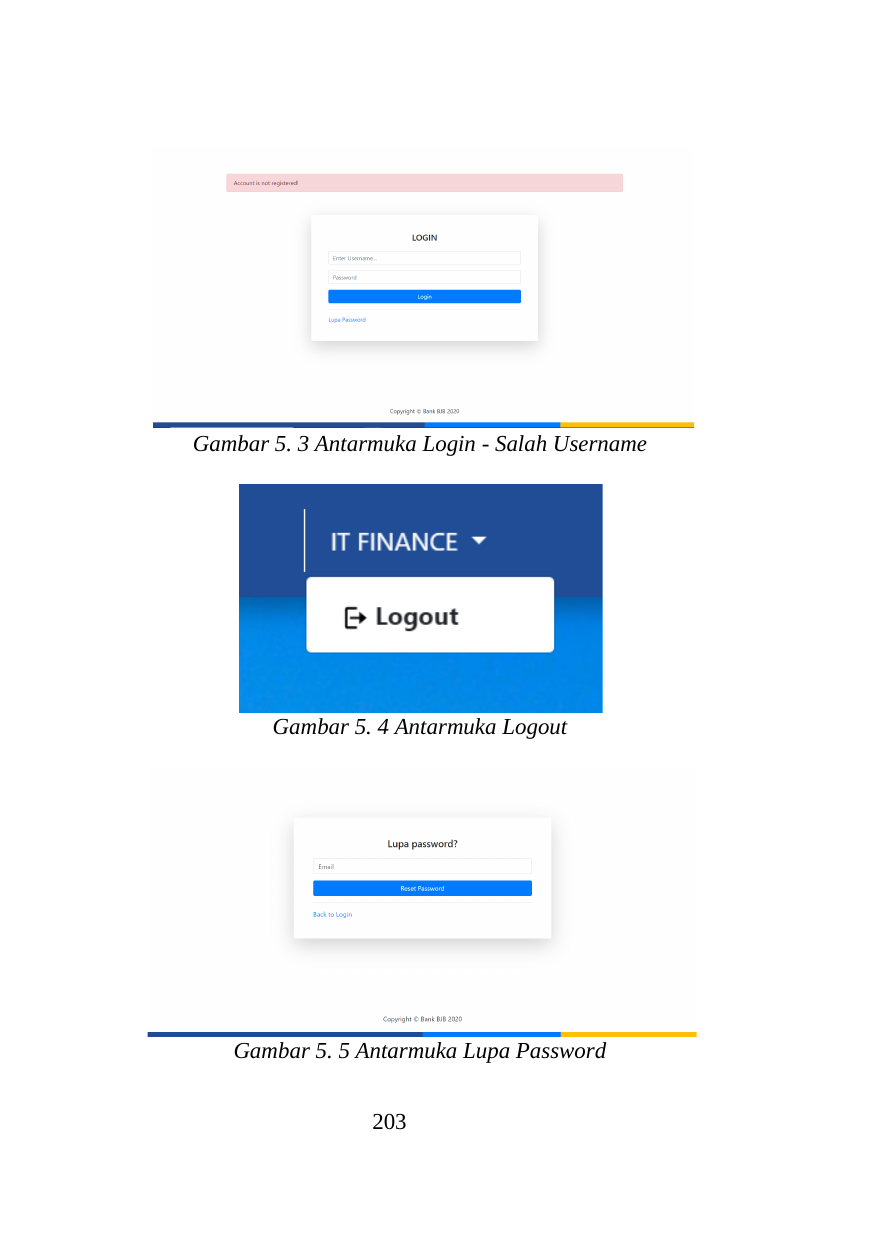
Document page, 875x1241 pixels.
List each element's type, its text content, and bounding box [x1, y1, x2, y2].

picture [147, 768, 697, 1037]
text Gambar 5. 4 Antarmuka Logout [148, 713, 694, 740]
picture [153, 147, 695, 428]
picture [239, 484, 603, 713]
text Gambar 5. 5 Antarmuka Lupa Password [148, 1037, 694, 1064]
text Gambar 5. 3 Antarmuka Login - Salah Username [148, 430, 694, 456]
